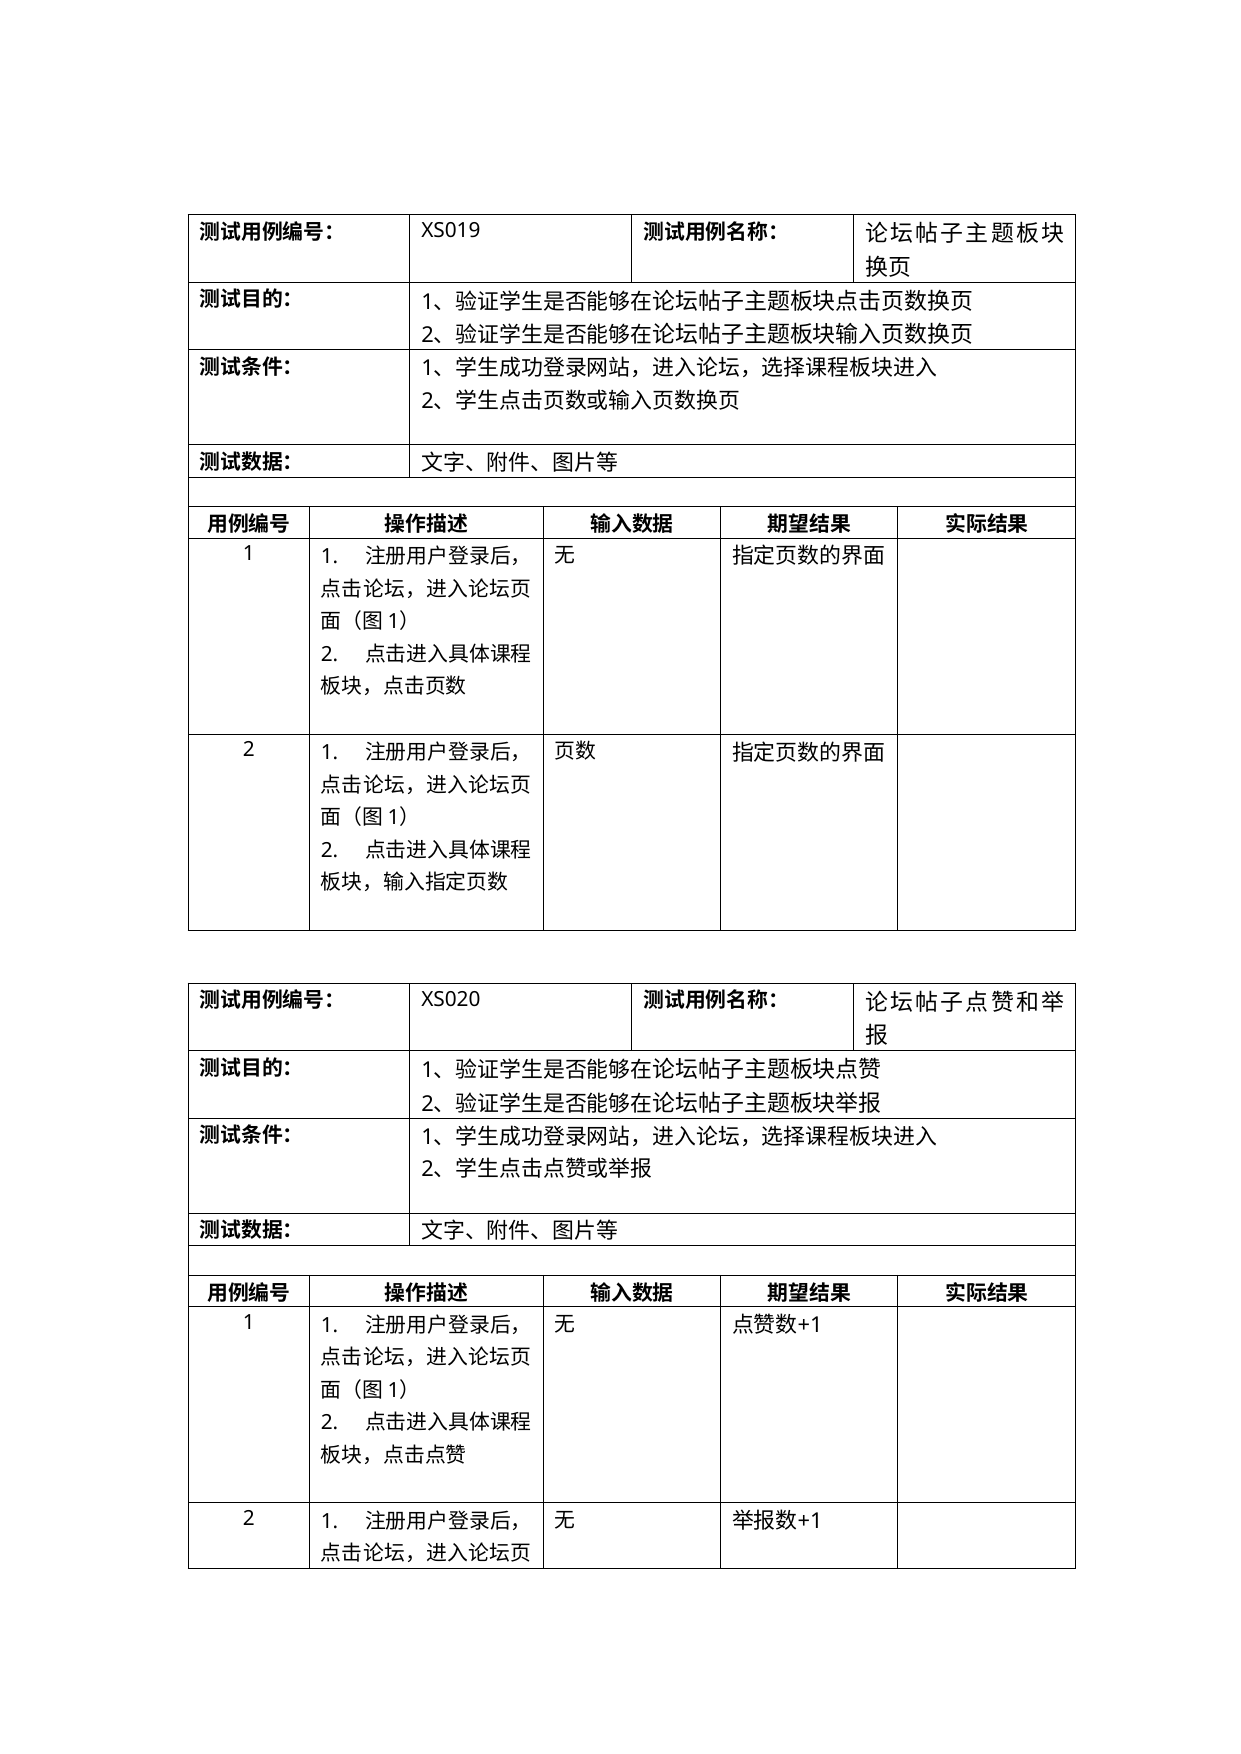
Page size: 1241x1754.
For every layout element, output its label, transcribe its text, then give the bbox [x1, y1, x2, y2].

table_header 测试用例名称： [632, 984, 853, 1050]
table_header 论坛帖子点赞和举报 [854, 984, 1075, 1050]
table_header 论坛帖子主题板块换页 [854, 215, 1075, 282]
table_cell 1. 注册用户登录后，点击论坛，进入论坛页面（图1） 2. 点击进入具体课程板块，点击点赞 [310, 1307, 543, 1502]
table_header 测试用例编号： [189, 215, 409, 282]
table_cell 操作描述 [310, 1276, 543, 1306]
table_cell 1、学生成功登录网站，进入论坛，选择课程板块进入 2、学生点击页数或输入页数换页 [410, 350, 1075, 444]
table_cell 1. 注册用户登录后，点击论坛，进入论坛页面（图1） 2. 点击进入具体课程板块，输入指定页数 [310, 735, 543, 929]
table_cell 输入数据 [544, 507, 720, 537]
table_cell 1、验证学生是否能够在论坛帖子主题板块点赞 2、验证学生是否能够在论坛帖子主题板块举报 [410, 1051, 1075, 1118]
table_cell 页数 [544, 735, 720, 929]
table_cell [898, 539, 1075, 733]
table_cell 1、验证学生是否能够在论坛帖子主题板块点击页数换页 2、验证学生是否能够在论坛帖子主题板块输入页数换页 [410, 283, 1075, 349]
table_cell 输入数据 [544, 1276, 720, 1306]
table_cell 1 [189, 1307, 309, 1502]
table_cell 实际结果 [898, 507, 1075, 537]
table_cell 测试条件： [189, 350, 409, 444]
table_cell 期望结果 [721, 507, 897, 537]
table_header 测试用例编号： [189, 984, 409, 1050]
table_cell 期望结果 [721, 1276, 897, 1306]
table_header 测试用例名称： [632, 215, 853, 282]
table_cell 2 [189, 1503, 309, 1568]
table_cell [189, 1246, 1075, 1275]
table_cell 指定页数的界面 [721, 539, 897, 733]
table_cell [189, 478, 1075, 506]
table_cell 1 [189, 539, 309, 733]
table_cell 测试条件： [189, 1119, 409, 1212]
table_cell 无 [544, 1503, 720, 1568]
table_cell 测试数据： [189, 1214, 409, 1245]
table_cell [898, 735, 1075, 929]
table_cell [898, 1503, 1075, 1568]
table_cell 1. 注册用户登录后，点击论坛，进入论坛页面（图1） 2. 点击进入具体课程板块，点击页数 [310, 539, 543, 733]
table_cell 2 [189, 735, 309, 929]
table_cell 用例编号 [189, 507, 309, 537]
table_cell 用例编号 [189, 1276, 309, 1306]
table_cell 实际结果 [898, 1276, 1075, 1306]
table_cell 测试目的： [189, 283, 409, 349]
table_cell 测试数据： [189, 445, 409, 477]
table_cell [898, 1307, 1075, 1502]
table_cell 无 [544, 539, 720, 733]
table_header XS019 [410, 215, 631, 282]
table_cell 测试目的： [189, 1051, 409, 1118]
table_cell 指定页数的界面 [721, 735, 897, 929]
table_cell 无 [544, 1307, 720, 1502]
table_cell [310, 1503, 543, 1568]
table_cell 文字、附件、图片等 [410, 445, 1075, 477]
table_cell 1、学生成功登录网站，进入论坛，选择课程板块进入 2、学生点击点赞或举报 [410, 1119, 1075, 1212]
table_header XS020 [410, 984, 631, 1050]
table_cell 文字、附件、图片等 [410, 1214, 1075, 1245]
table_cell 举报数+1 [721, 1503, 897, 1568]
table_cell 操作描述 [310, 507, 543, 537]
table_cell 点赞数+1 [721, 1307, 897, 1502]
